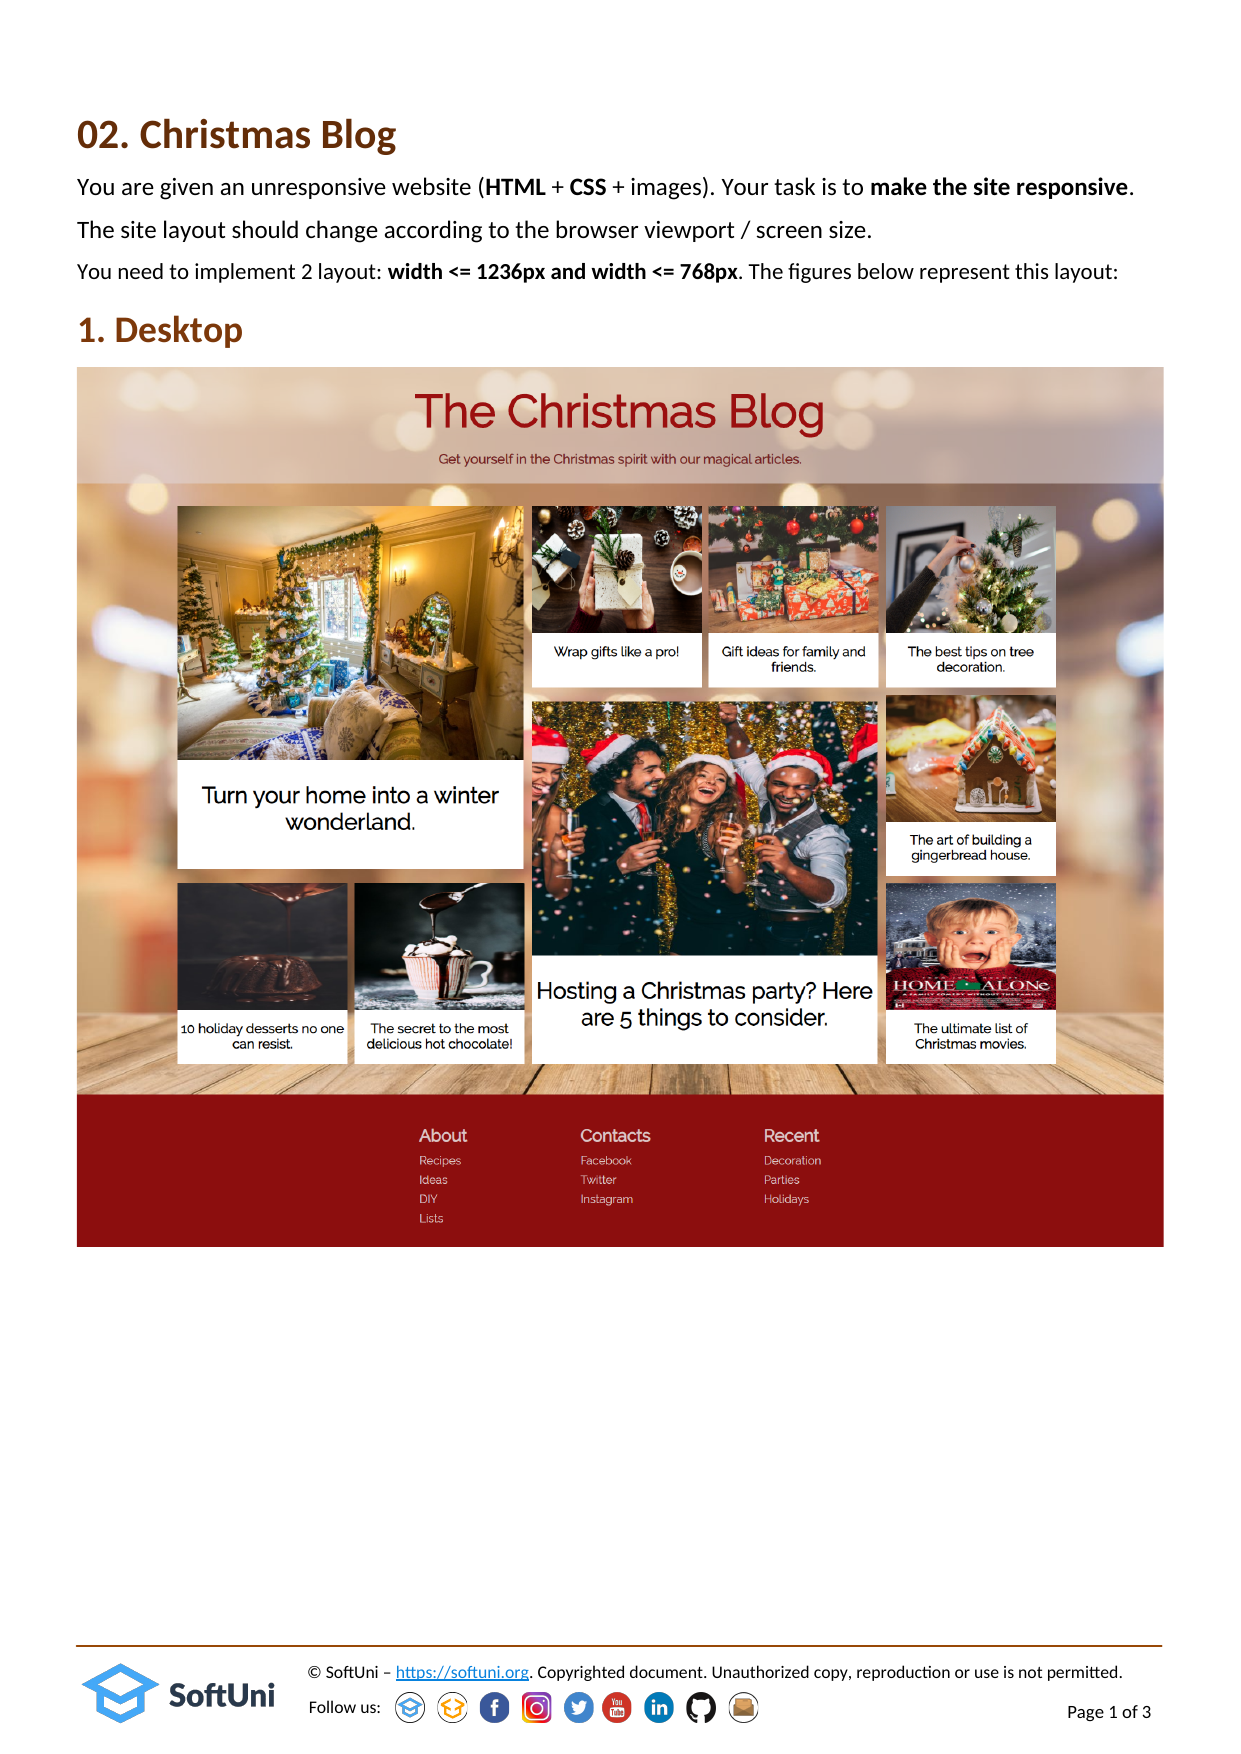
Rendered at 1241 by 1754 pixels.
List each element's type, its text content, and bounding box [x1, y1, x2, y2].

picture [522, 1692, 552, 1723]
picture [395, 1692, 425, 1723]
picture [644, 1714, 653, 1723]
picture [564, 1692, 594, 1723]
subtitle Desktop [77, 306, 1163, 352]
picture [686, 1692, 716, 1723]
picture [728, 1692, 759, 1723]
picture [665, 1692, 674, 1701]
picture [644, 1692, 653, 1701]
text 02. Christmas Blog [77, 108, 1163, 159]
picture [665, 1714, 674, 1723]
text You are given an unresponsive website (HTML + CSS + images). Your task is to make the site responsive. [77, 171, 1163, 202]
picture [76, 367, 1164, 1247]
picture [602, 1692, 632, 1723]
text You need to implement 2 layout: width <= 1236px and width <= 768px. The figures below represent this layout: [77, 257, 1163, 285]
picture [479, 1692, 510, 1723]
picture [75, 1658, 281, 1729]
picture [658, 1705, 667, 1714]
picture [437, 1692, 468, 1723]
text The site layout should change according to the browser viewport / screen size. [77, 214, 1163, 245]
